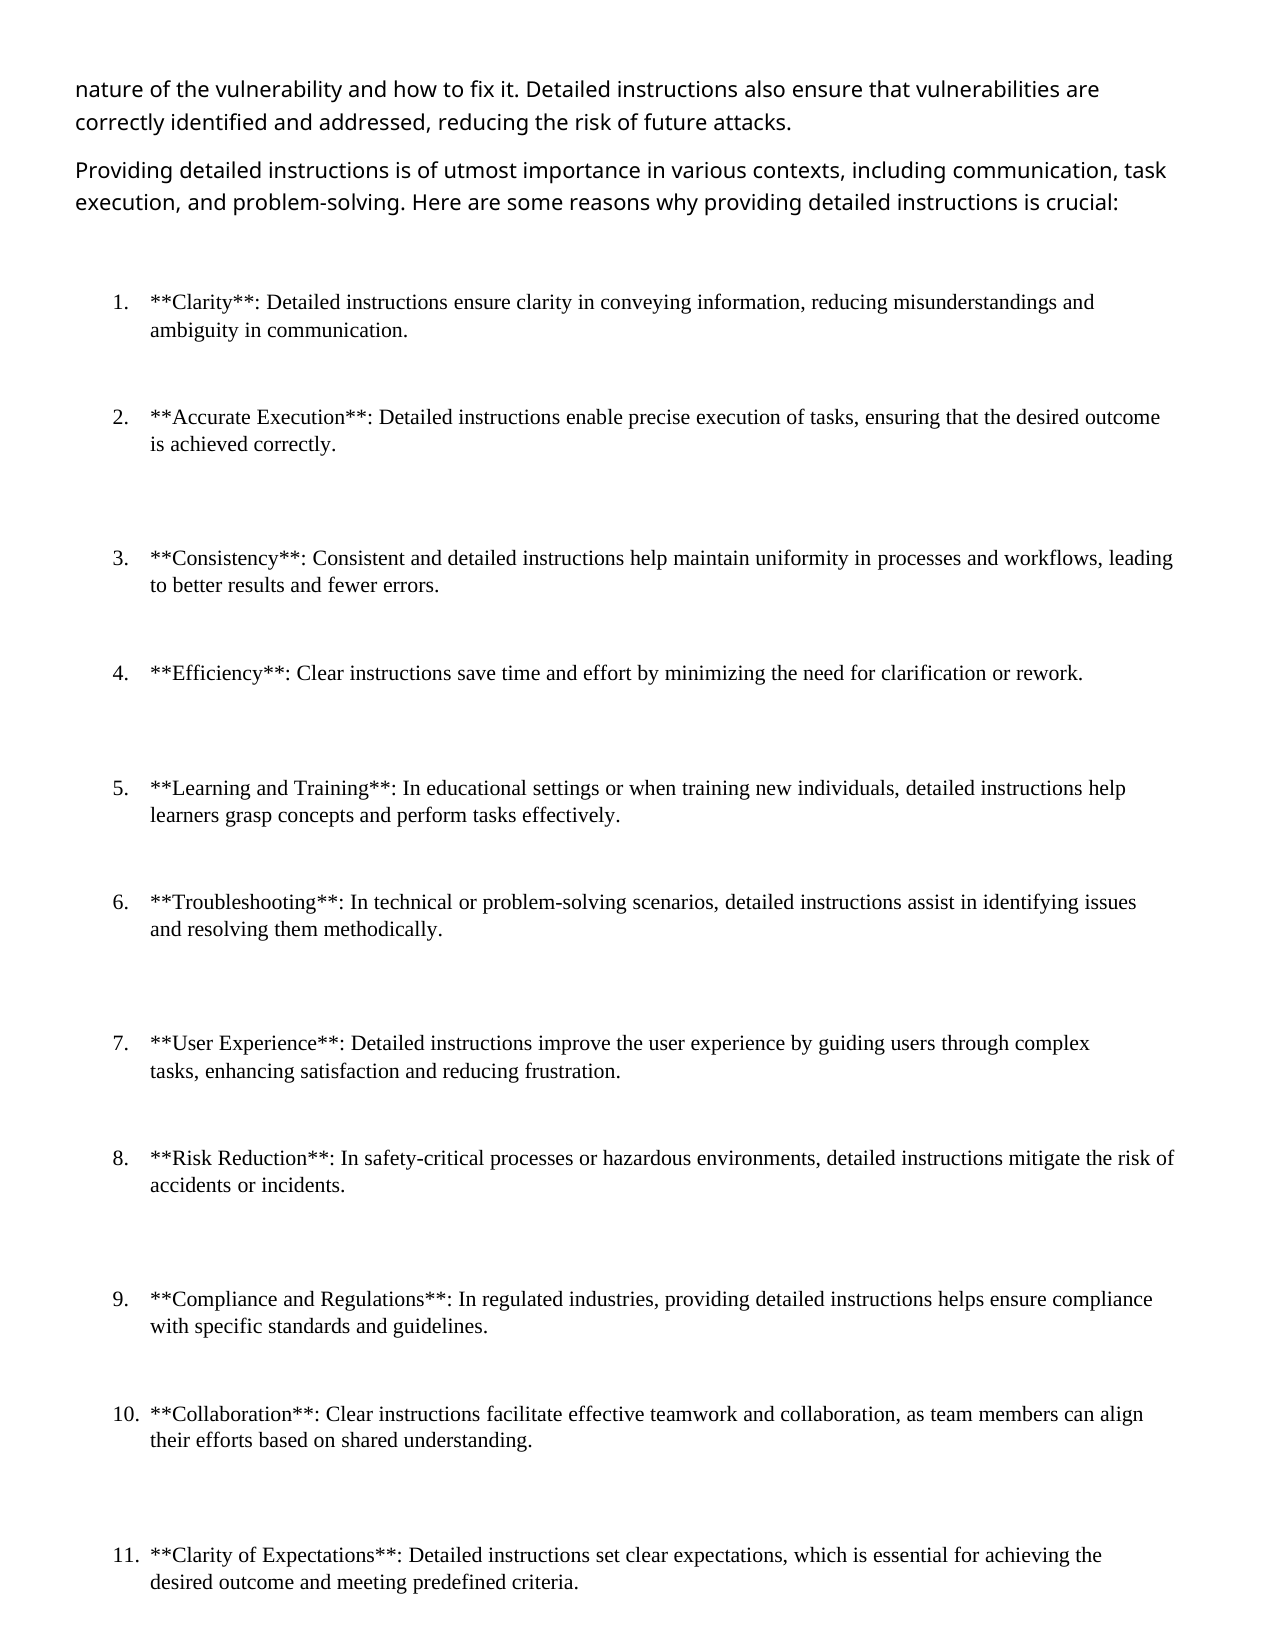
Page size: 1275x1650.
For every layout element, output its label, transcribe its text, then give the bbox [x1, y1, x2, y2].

list **Collaboration**: Clear instructions facilitate effective teamwork and collaboration, as team members can align their efforts based on shared understanding. [112, 1401, 1188, 1452]
text Providing detailed instructions is of utmost importance in various contexts, including communication, task execution, and problem-solving. Here are some reasons why providing detailed instructions is crucial: [75, 155, 1198, 217]
list **Accurate Execution**: Detailed instructions enable precise execution of tasks, ensuring that the desired outcome is achieved correctly. [112, 404, 1179, 456]
list **Clarity**: Detailed instructions ensure clarity in conveying information, reducing misunderstandings and ambiguity in communication. [112, 289, 1188, 342]
list **Compliance and Regulations**: In regulated industries, providing detailed instructions helps ensure compliance with specific standards and guidelines. [112, 1286, 1196, 1339]
list **Clarity of Expectations**: Detailed instructions set clear expectations, which is essential for achieving the desired outcome and meeting predefined criteria. [112, 1542, 1169, 1594]
list **Consistency**: Consistent and detailed instructions help maintain uniformity in processes and workflows, leading to better results and fewer errors. [112, 545, 1194, 598]
list **Risk Reduction**: In safety-critical processes or hazardous environments, detailed instructions mitigate the risk of accidents or incidents. [112, 1145, 1176, 1197]
list **User Experience**: Detailed instructions improve the user experience by guiding users through complex tasks, enhancing satisfaction and reducing frustration. [112, 1030, 1143, 1083]
text nature of the vulnerability and how to fix it. Detailed instructions also ensure that vulnerabilities are correctly identified and addressed, reducing the risk of future attacks. [75, 74, 1180, 136]
list **Learning and Training**: In educational settings or when training new individuals, detailed instructions help learners grasp concepts and perform tasks effectively. [112, 774, 1199, 827]
list **Efficiency**: Clear instructions save time and effort by minimizing the need for clarification or rework. [112, 659, 1229, 685]
list **Troubleshooting**: In technical or problem-solving scenarios, detailed instructions assist in identifying issues and resolving them methodically. [112, 889, 1172, 941]
